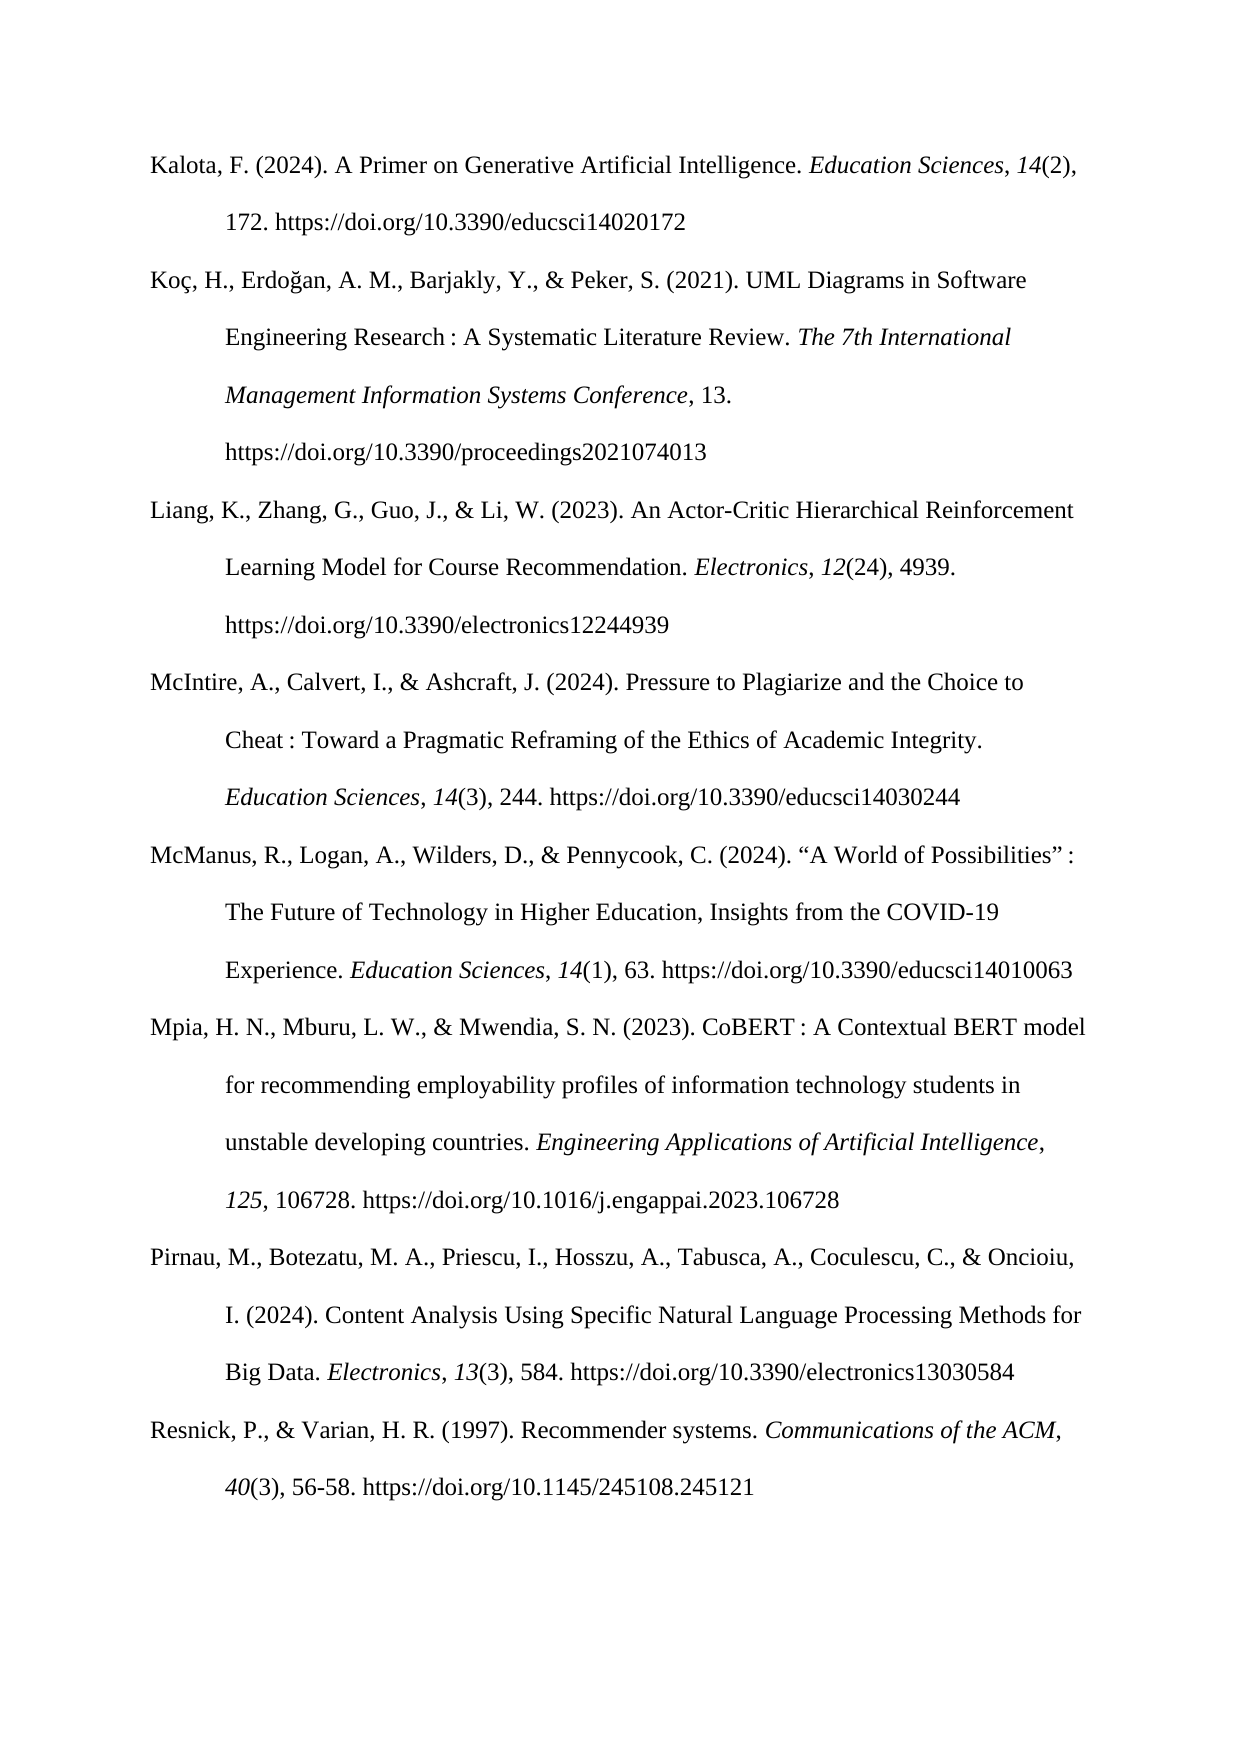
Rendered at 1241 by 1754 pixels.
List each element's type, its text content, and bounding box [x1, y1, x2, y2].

text Koç, H., Erdoğan, A. M., Barjakly, Y., & Peker, S. (2021). UML Diagrams in Software Engineering Research : A Systematic Literature Review. The 7th International Management Information Systems Conference, 13. https://doi.org/10.3390/proceedings2021074013 [150, 265, 1090, 466]
text McIntire, A., Calvert, I., & Ashcraft, J. (2024). Pressure to Plagiarize and the Choice to Cheat : Toward a Pragmatic Reframing of the Ethics of Academic Integrity. Education Sciences, 14(3), 244. https://doi.org/10.3390/educsci14030244 [150, 667, 1090, 811]
text Kalota, F. (2024). A Primer on Generative Artificial Intelligence. Education Sciences, 14(2), 172. https://doi.org/10.3390/educsci14020172 [150, 150, 1090, 236]
text Pirnau, M., Botezatu, M. A., Priescu, I., Hosszu, A., Tabusca, A., Coculescu, C., & Oncioiu, I. (2024). Content Analysis Using Specific Natural Language Processing Methods for Big Data. Electronics, 13(3), 584. https://doi.org/10.3390/electronics13030584 [150, 1242, 1090, 1386]
text McManus, R., Logan, A., Wilders, D., & Pennycook, C. (2024). “A World of Possibilities” : The Future of Technology in Higher Education, Insights from the COVID-19 Experience. Education Sciences, 14(1), 63. https://doi.org/10.3390/educsci14010063 [150, 840, 1090, 984]
text Resnick, P., & Varian, H. R. (1997). Recommender systems. Communications of the ACM, 40(3), 56‑58. https://doi.org/10.1145/245108.245121 [150, 1415, 1090, 1501]
text Liang, K., Zhang, G., Guo, J., & Li, W. (2023). An Actor-Critic Hierarchical Reinforcement Learning Model for Course Recommendation. Electronics, 12(24), 4939. https://doi.org/10.3390/electronics12244939 [150, 495, 1090, 639]
text Mpia, H. N., Mburu, L. W., & Mwendia, S. N. (2023). CoBERT : A Contextual BERT model for recommending employability profiles of information technology students in unstable developing countries. Engineering Applications of Artificial Intelligence, 125, 106728. https://doi.org/10.1016/j.engappai.2023.106728 [150, 1012, 1090, 1214]
